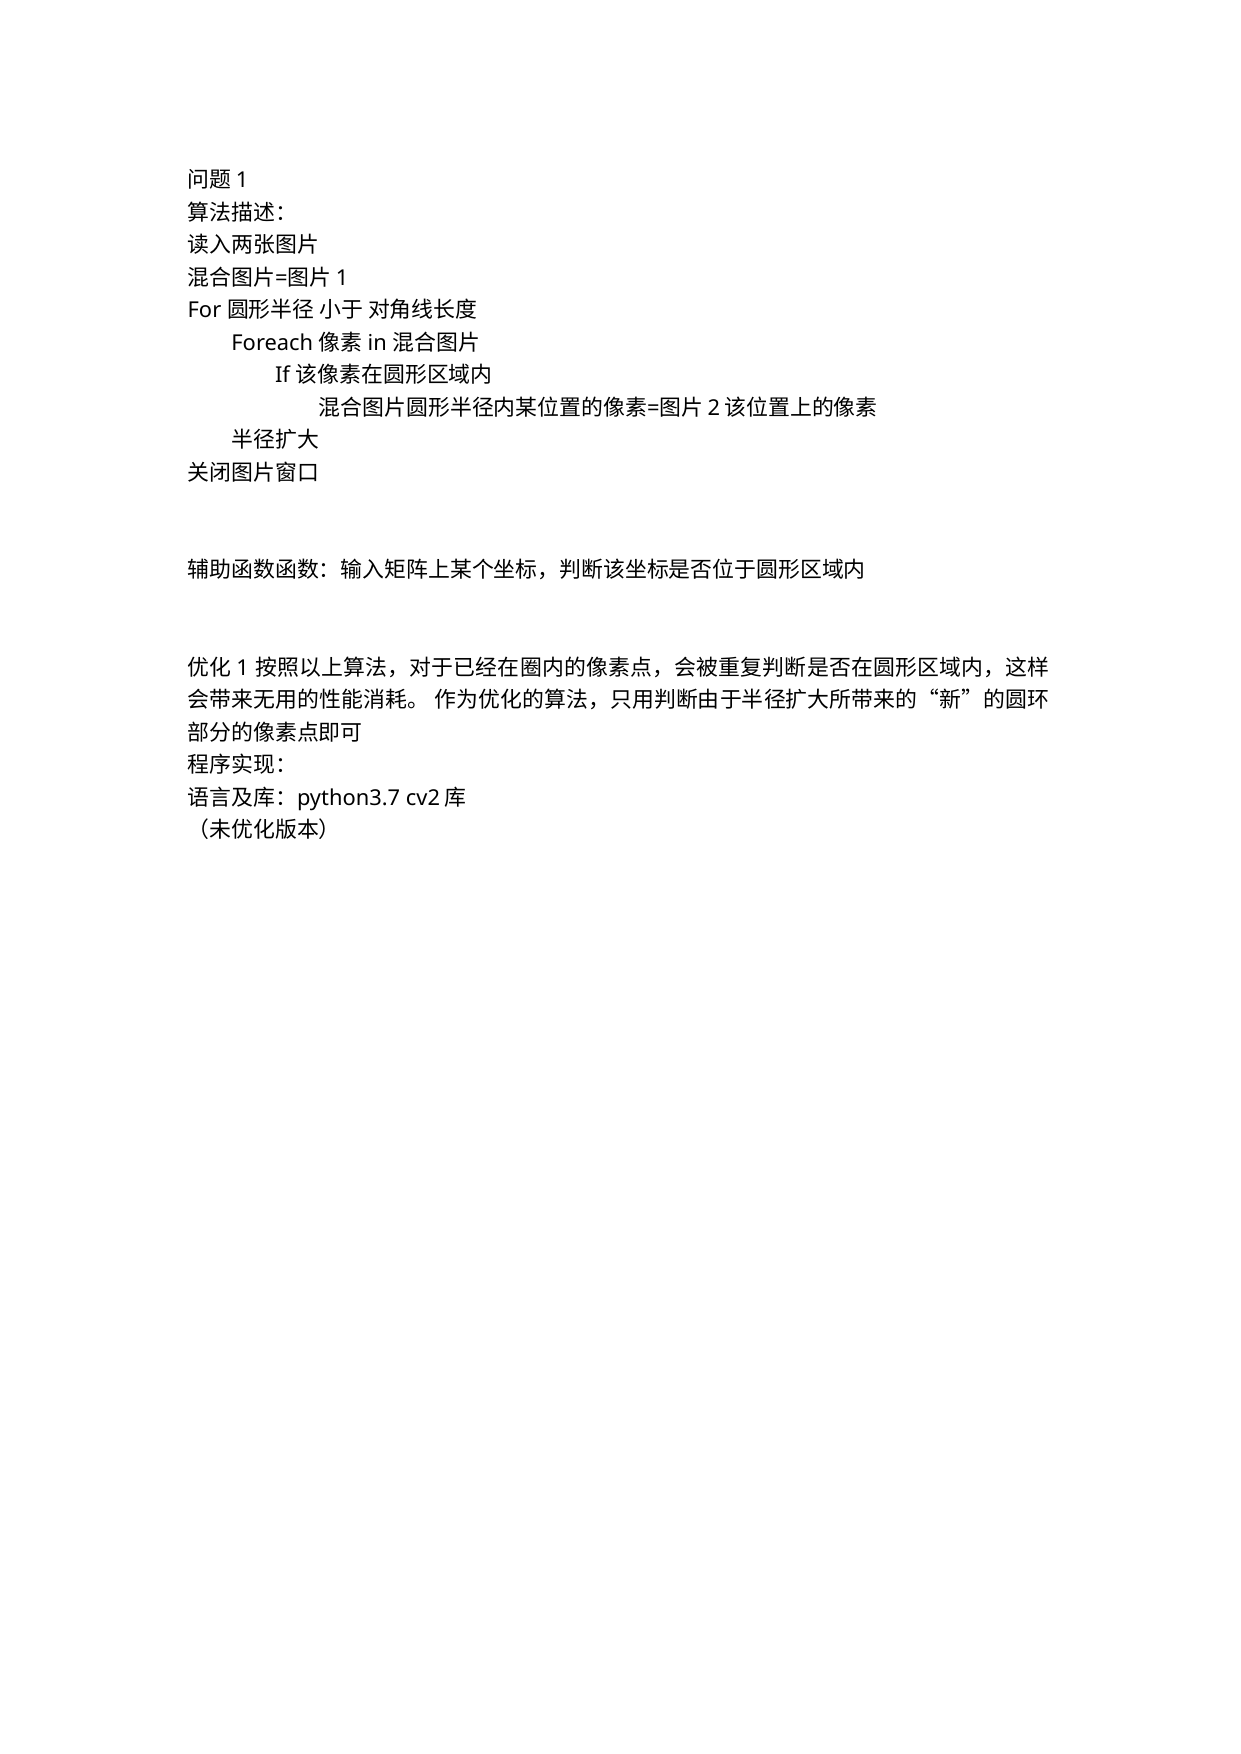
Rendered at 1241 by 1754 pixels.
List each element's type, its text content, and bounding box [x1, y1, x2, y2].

text For 圆形半径 小于 对角线长度 [187, 292, 1053, 324]
text 混合图片=图片1 [187, 259, 1053, 292]
text 混合图片圆形半径内某位置的像素=图片2该位置上的像素 [275, 389, 1053, 422]
text 辅助函数函数：输入矩阵上某个坐标，判断该坐标是否位于圆形区域内 [187, 552, 1053, 584]
text 关闭图片窗口 [187, 454, 1053, 487]
text 问题1 [187, 162, 1053, 194]
text If 该像素在圆形区域内 [187, 357, 1053, 389]
text Foreach 像素 in 混合图片 [187, 324, 1053, 357]
text 优化1 按照以上算法，对于已经在圈内的像素点，会被重复判断是否在圆形区域内，这样会带来无用的性能消耗。 作为优化的算法，只用判断由于半径扩大所带来的“新”的圆环部分的像素点即可 [187, 649, 1053, 747]
text （未优化版本） [187, 812, 1053, 844]
text 算法描述： [187, 194, 1053, 227]
text 程序实现： [187, 747, 1053, 779]
text 语言及库：python3.7 cv2库 [187, 779, 1053, 812]
text 半径扩大 [187, 422, 1053, 454]
text 读入两张图片 [187, 227, 1053, 259]
